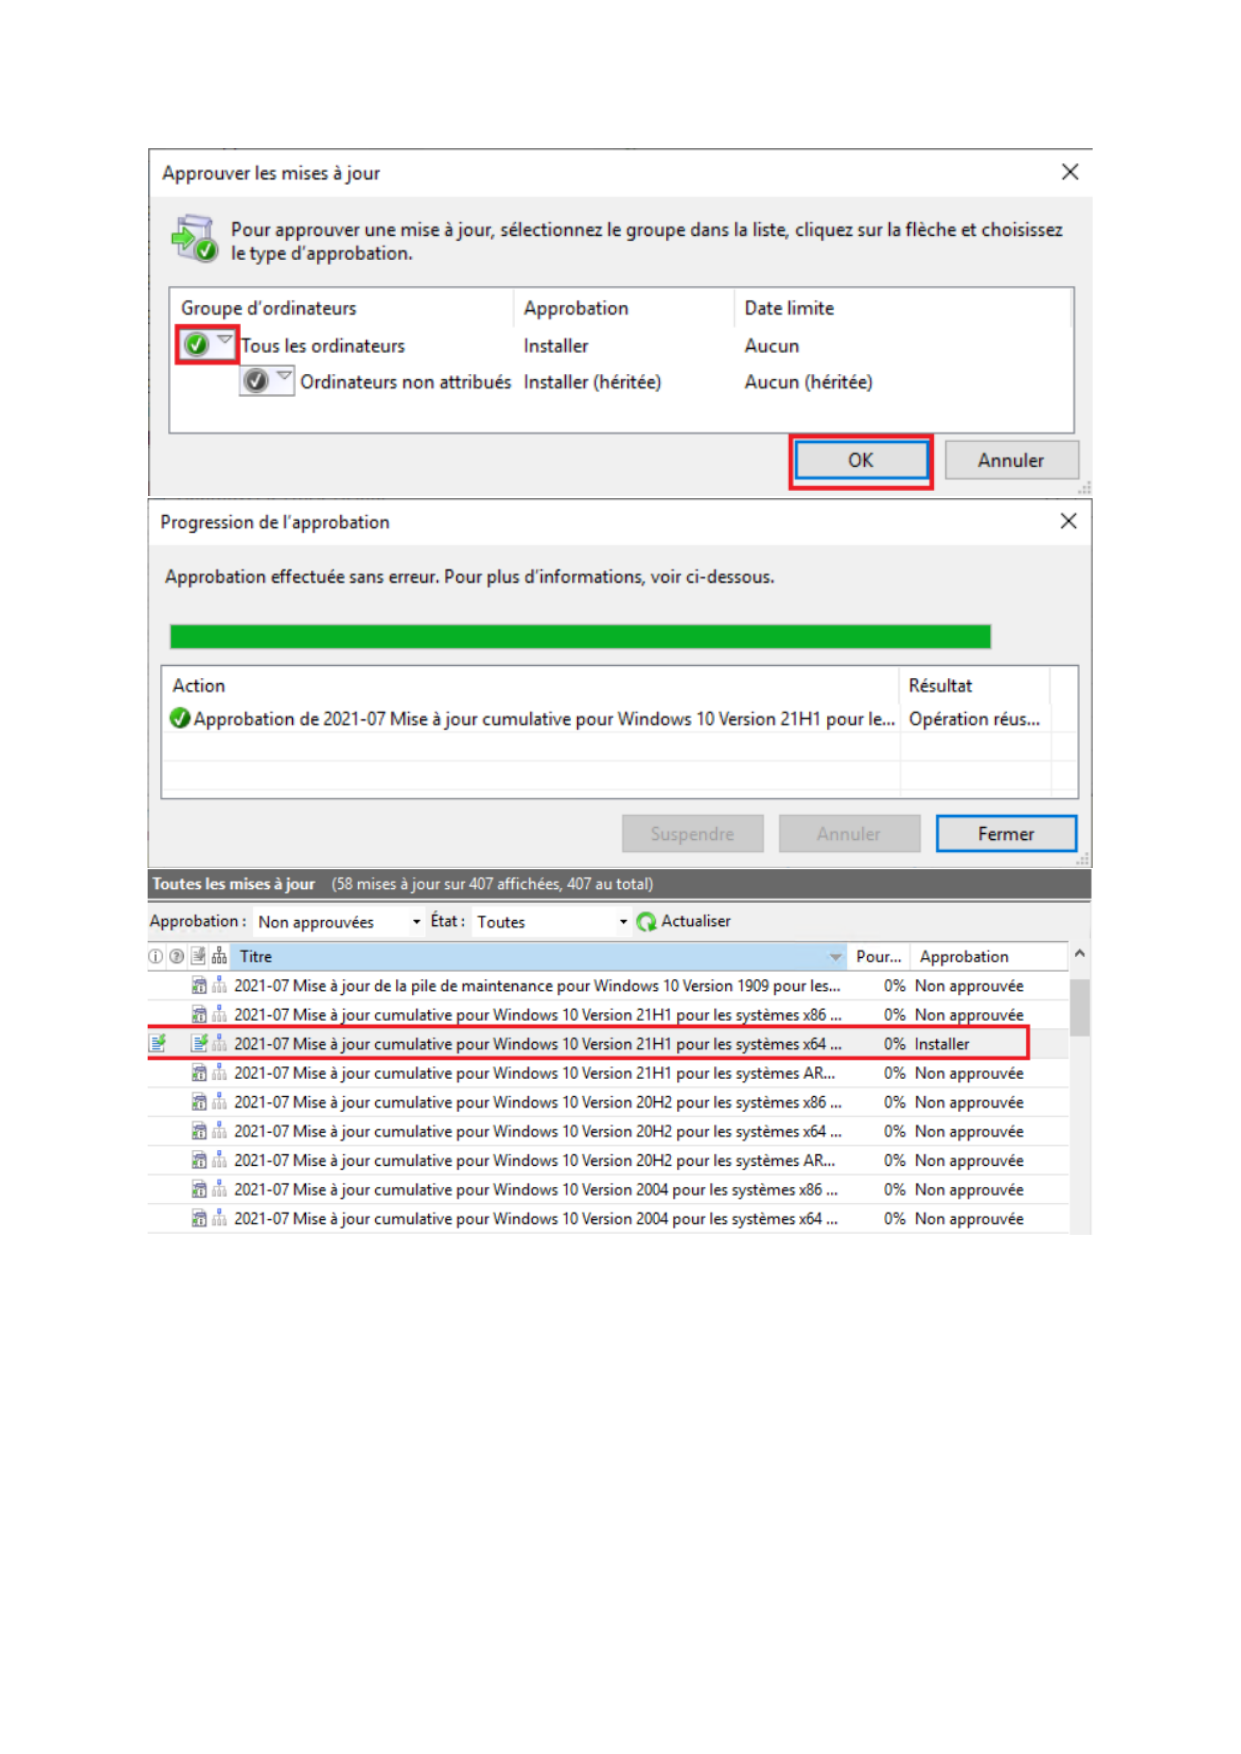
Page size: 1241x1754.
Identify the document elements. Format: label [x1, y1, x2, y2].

picture [147, 497, 1093, 868]
picture [147, 147, 1093, 496]
picture [147, 869, 1093, 1237]
